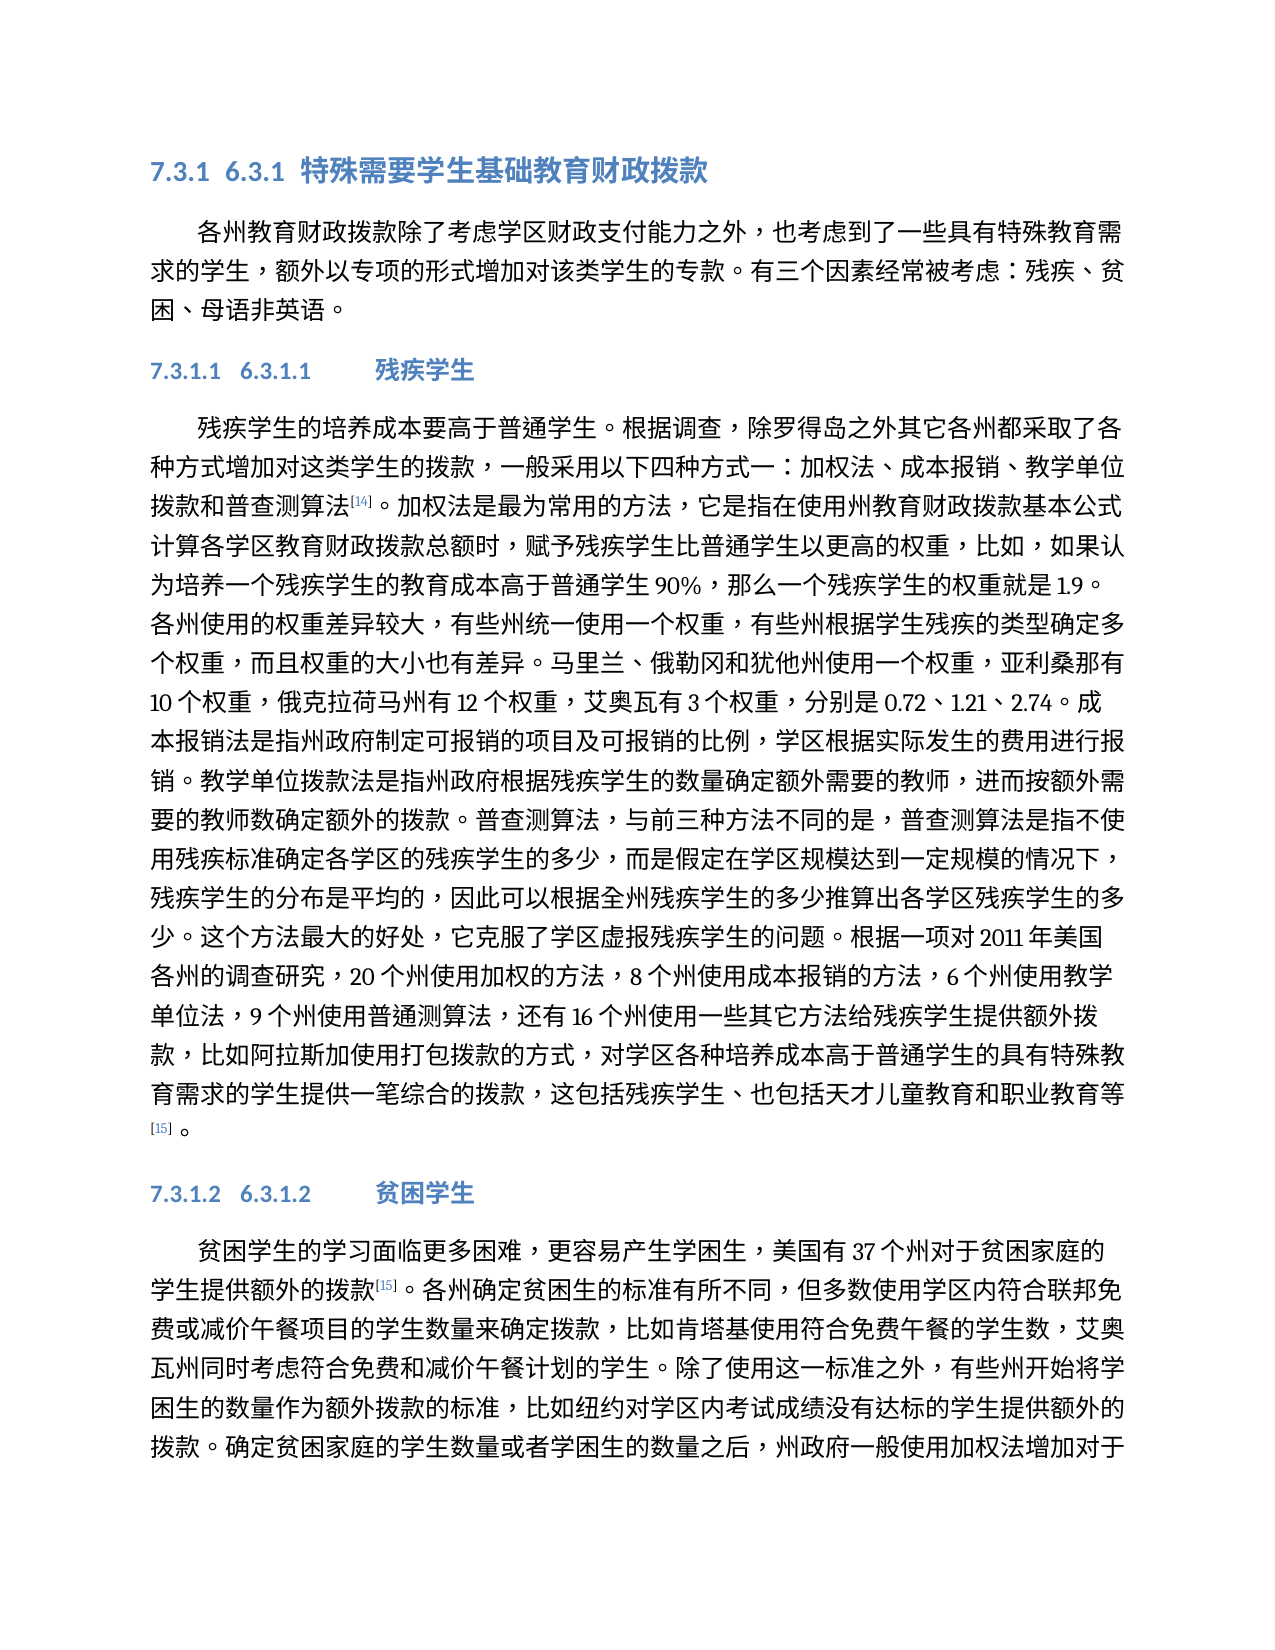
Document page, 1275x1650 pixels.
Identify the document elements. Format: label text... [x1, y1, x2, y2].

subtitle 6.3.1.2 贫困学生 [150, 1176, 1125, 1210]
subtitle 6.3.1 特殊需要学生基础教育财政拨款 [150, 150, 1125, 190]
subtitle 6.3.1.1 残疾学生 [150, 353, 1125, 387]
text 各州教育财政拨款除了考虑学区财政支付能力之外，也考虑到了一些具有特殊教育需求的学生，额外以专项的形式增加对该类学生的专款。有三个因素经常被考虑：残疾、贫困、母语非英语。 [150, 214, 1125, 327]
text 残疾学生的培养成本要高于普通学生。根据调查，除罗得岛之外其它各州都采取了各种方式增加对这类学生的拨款，一般采用以下四种方式一：加权法、成本报销、教学单位拨款和普查测算法[14]。加权法是最为常用的方法，它是指在使用州教育财政拨款基本公式计算各学区教育财政拨款总额时，赋予残疾学生比普通学生以更高的权重，比如，如果认为培养一个残疾学生的教育成本高于普通学生90%，那么一个残疾学生的权重就是1.9。各州使用的权重差异较大，有些州统一使用一个权重，有些州根据学生残疾的类型确定多个权重，而且权重的大小也有差异。马里兰、俄勒冈和犹他州使用一个权重，亚利桑那有10个权重，俄克拉荷马州有12个权重，艾奥瓦有3个权重，分别是0.72、1.21、2.74。成本报销法是指州政府制定可报销的项目及可报销的比例，学区根据实际发生的费用进行报销。教学单位拨款法是指州政府根据残疾学生的数量确定额外需要的教师，进而按额外需要的教师数确定额外的拨款。普查测算法，与前三种方法不同的是，普查测算法是指不使用残疾标准确定各学区的残疾学生的多少，而是假定在学区规模达到一定规模的情况下，残疾学生的分布是平均的，因此可以根据全州残疾学生的多少推算出各学区残疾学生的多少。这个方法最大的好处，它克服了学区虚报残疾学生的问题。根据一项对2011年美国各州的调查研究，20个州使用加权的方法，8个州使用成本报销的方法，6个州使用教学单位法，9个州使用普通测算法，还有16个州使用一些其它方法给残疾学生提供额外拨款，比如阿拉斯加使用打包拨款的方式，对学区各种培养成本高于普通学生的具有特殊教育需求的学生提供一笔综合的拨款，这包括残疾学生、也包括天才儿童教育和职业教育等[15]。 [150, 411, 1125, 1150]
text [150, 1233, 1125, 1463]
